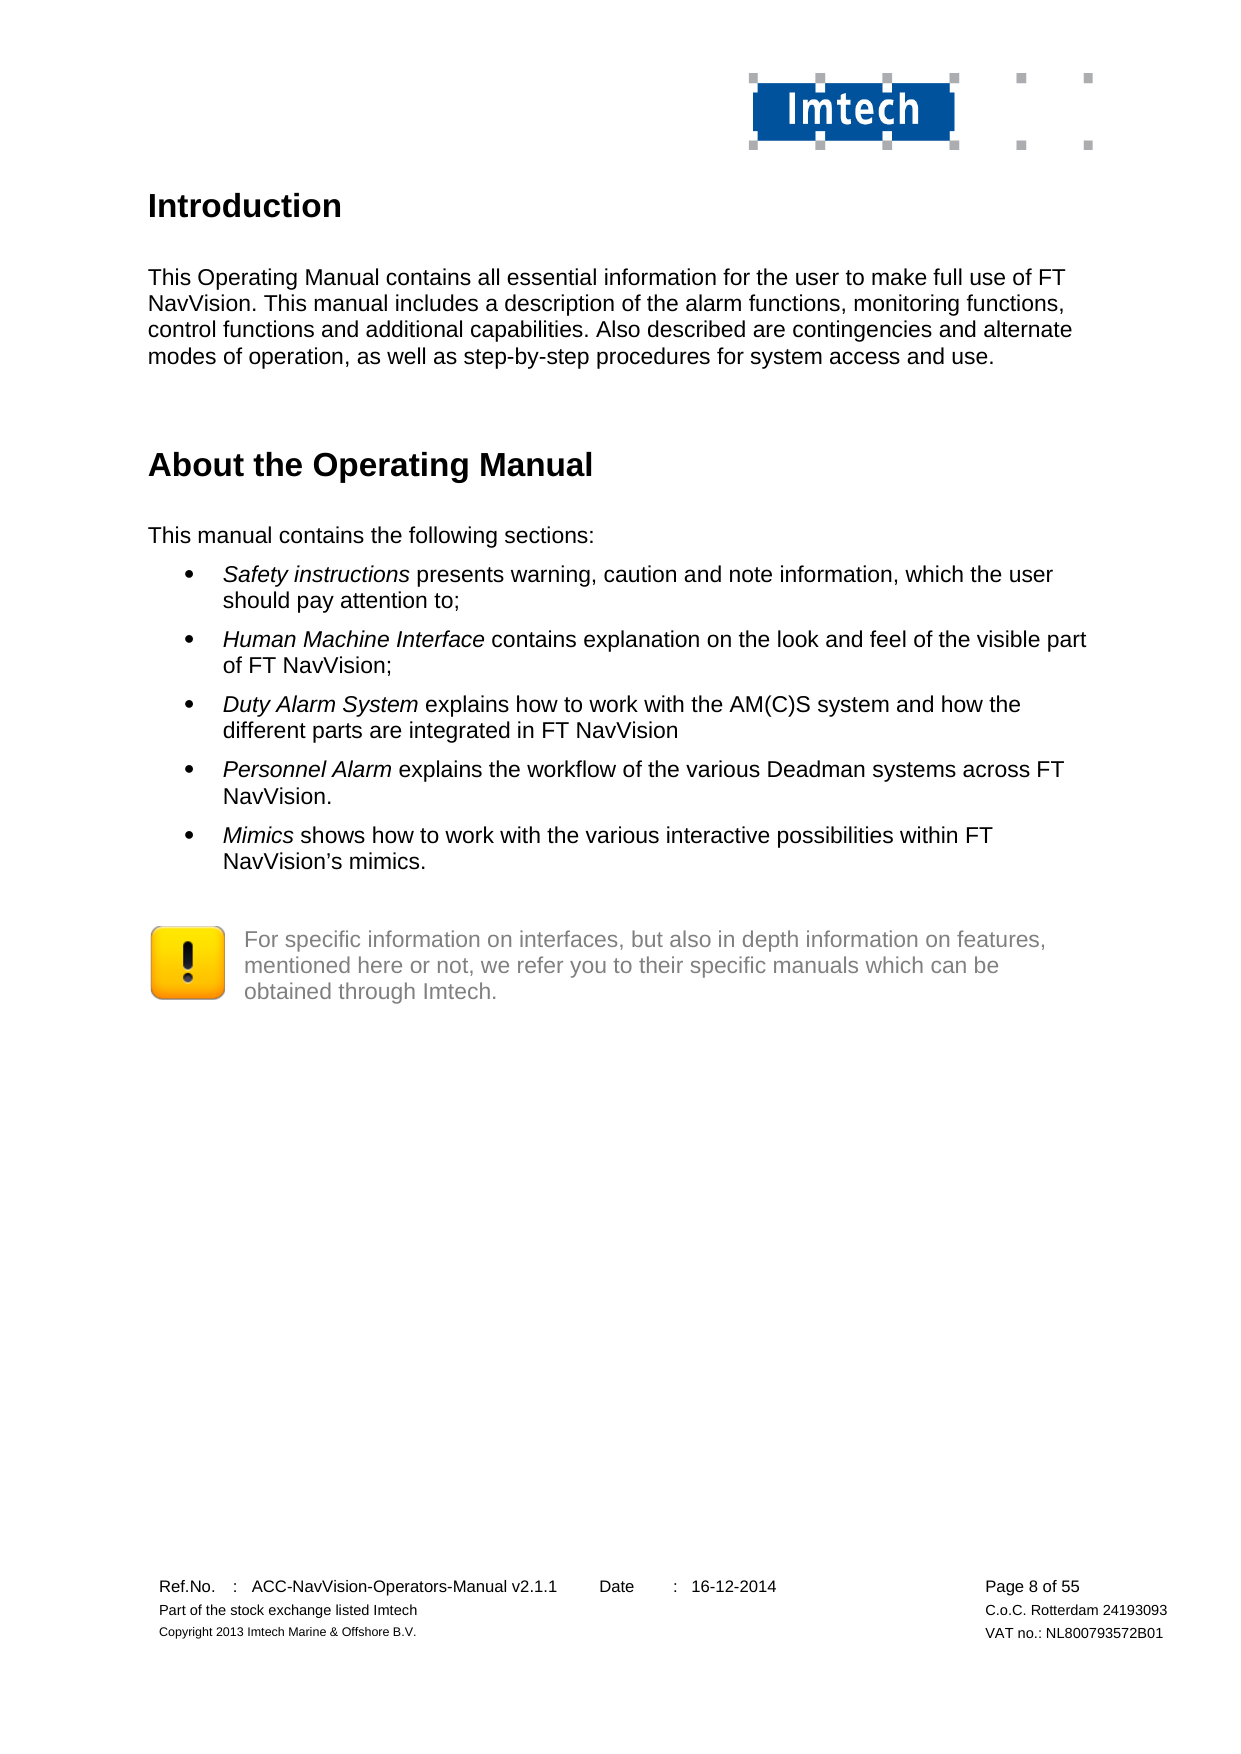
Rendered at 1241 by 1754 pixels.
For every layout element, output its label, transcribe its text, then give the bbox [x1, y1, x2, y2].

list Personnel Alarm explains the workflow of the various Deadman systems across FT NavVision. [185, 756, 1093, 809]
picture [150, 926, 225, 1000]
text This Operating Manual contains all essential information for the user to make full use of FT NavVision. This manual includes a description of the alarm functions, monitoring functions, control functions and additional capabilities. Also described are contingencies and alternate modes of operation, as well as step-by-step procedures for system access and use. [148, 264, 1093, 369]
list Mimics shows how to work with the various interactive possibilities within FT NavVision’s mimics. [185, 822, 1093, 874]
text For specific information on interfaces, but also in depth information on features, mentioned here or not, we refer you to their specific manuals which can be obtained through Imtech.Abbreviations list [148, 926, 1093, 1005]
subtitle Introduction [148, 175, 1093, 225]
text This manual contains the following sections: [148, 522, 1093, 548]
list Human Machine Interface contains explanation on the look and feel of the visible part of FT NavVision; [185, 626, 1093, 679]
list Duty Alarm System explains how to work with the AM(C)S system and how the different parts are integrated in FT NavVision [185, 691, 1093, 744]
list Safety instructions presents warning, caution and note information, which the user should pay attention to; [185, 561, 1093, 613]
picture [748, 73, 1093, 150]
subtitle About the Operating Manual [148, 433, 1093, 483]
